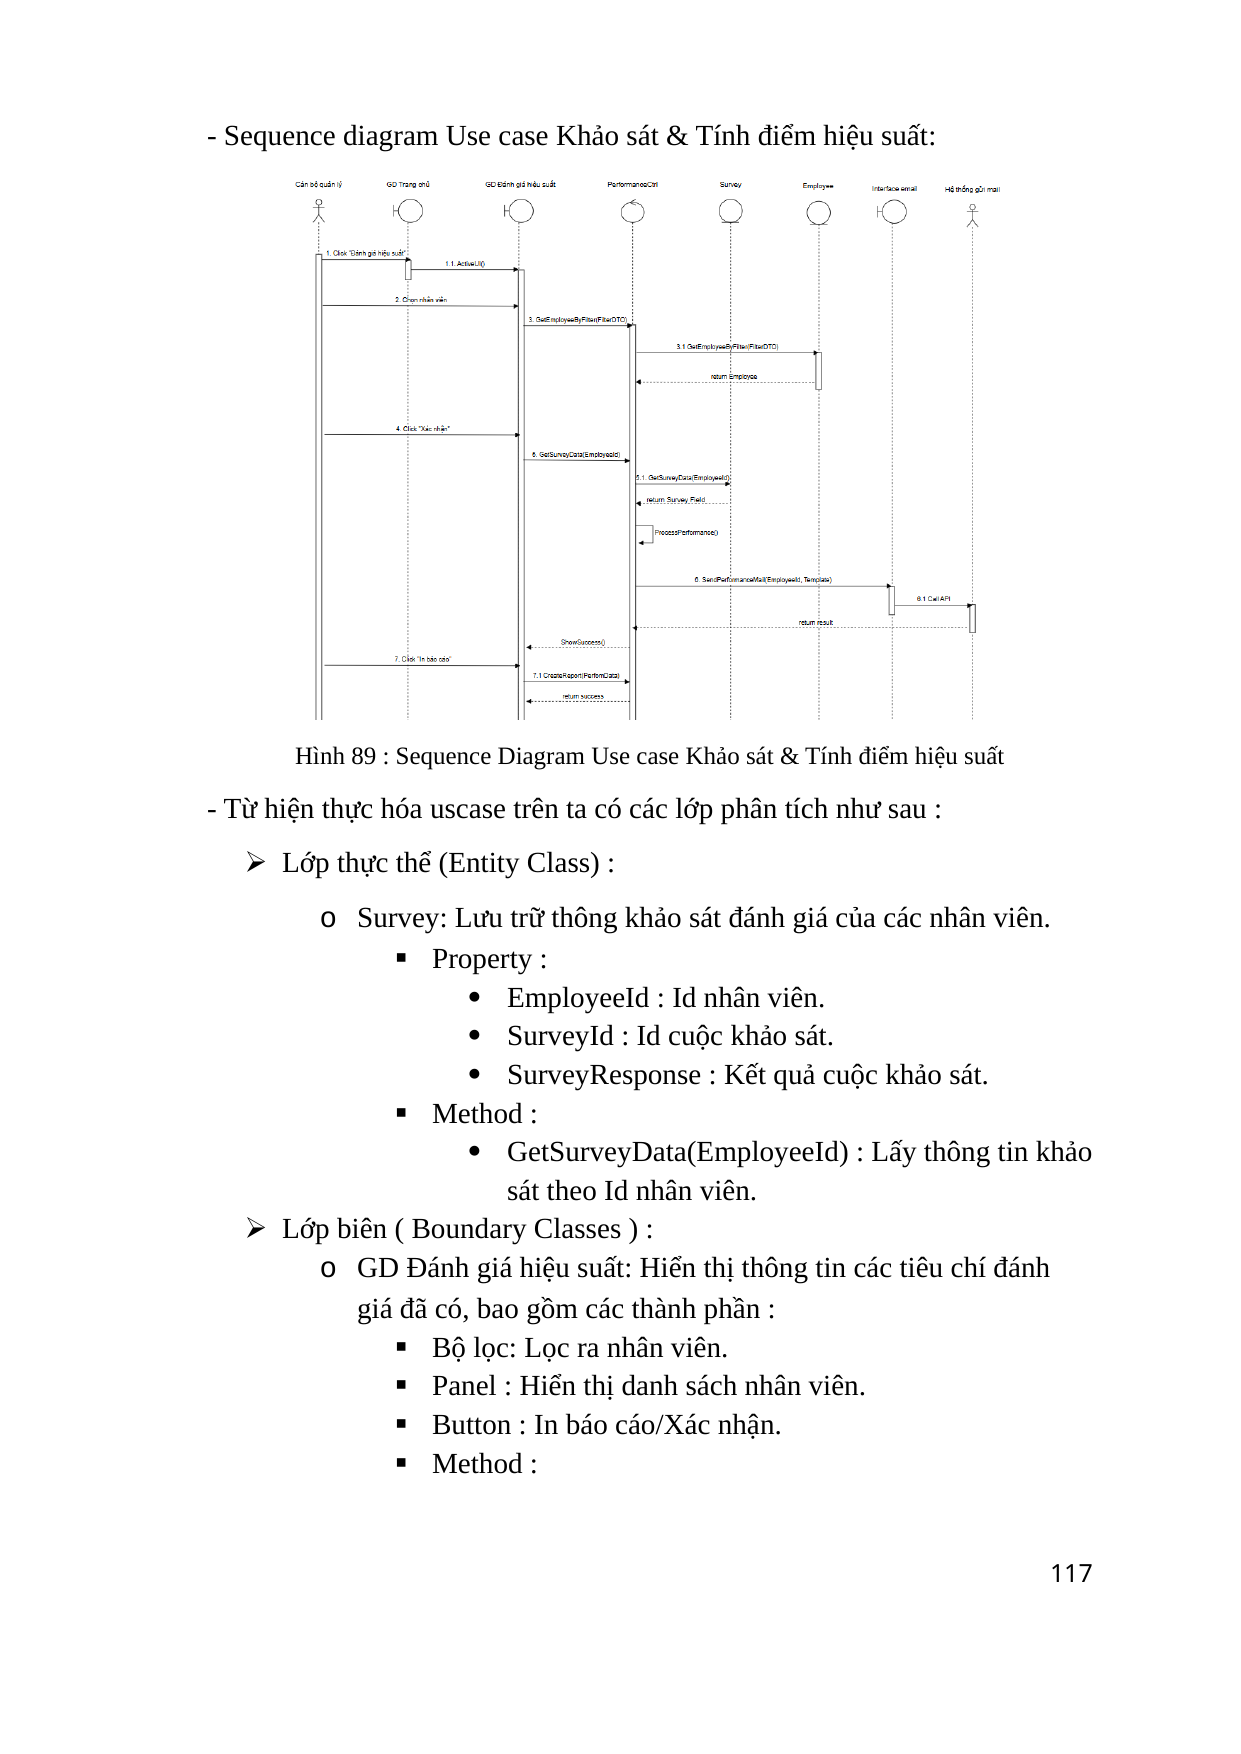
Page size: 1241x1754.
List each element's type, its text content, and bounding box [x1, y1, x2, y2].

list Property : [394, 941, 1092, 975]
picture [281, 173, 1031, 720]
text Hình 89 : Sequence Diagram Use case Khảo sát & Tính điểm hiệu suất [207, 741, 1092, 770]
list Panel : Hiển thị danh sách nhân viên. [394, 1368, 1092, 1402]
list GD Đánh giá hiệu suất: Hiển thị thông tin các tiêu chí đánh giá đã có, bao gồm các thành phần : [319, 1250, 1092, 1325]
list Button : In báo cáo/Xác nhận. [394, 1407, 1092, 1441]
list Method : [394, 1096, 1092, 1129]
list Lớp thực thể (Entity Class) : [244, 845, 1092, 879]
list Method : [394, 1446, 1092, 1479]
text - Từ hiện thực hóa uscase trên ta có các lớp phân tích như sau : [207, 791, 1092, 824]
text - Sequence diagram Use case Khảo sát & Tính điểm hiệu suất: [207, 118, 1092, 152]
list SurveyId : Id cuộc khảo sát. [469, 1018, 1092, 1052]
list SurveyResponse : Kết quả cuộc khảo sát. [469, 1057, 1092, 1091]
list EmployeeId : Id nhân viên. [469, 980, 1092, 1013]
list GetSurveyData(EmployeeId) : Lấy thông tin khảo sát theo Id nhân viên. [469, 1134, 1092, 1207]
list Lớp biên ( Boundary Classes ) : [244, 1212, 1092, 1245]
list Bộ lọc: Lọc ra nhân viên. [394, 1330, 1092, 1363]
list Survey: Lưu trữ thông khảo sát đánh giá của các nhân viên. [319, 900, 1092, 936]
